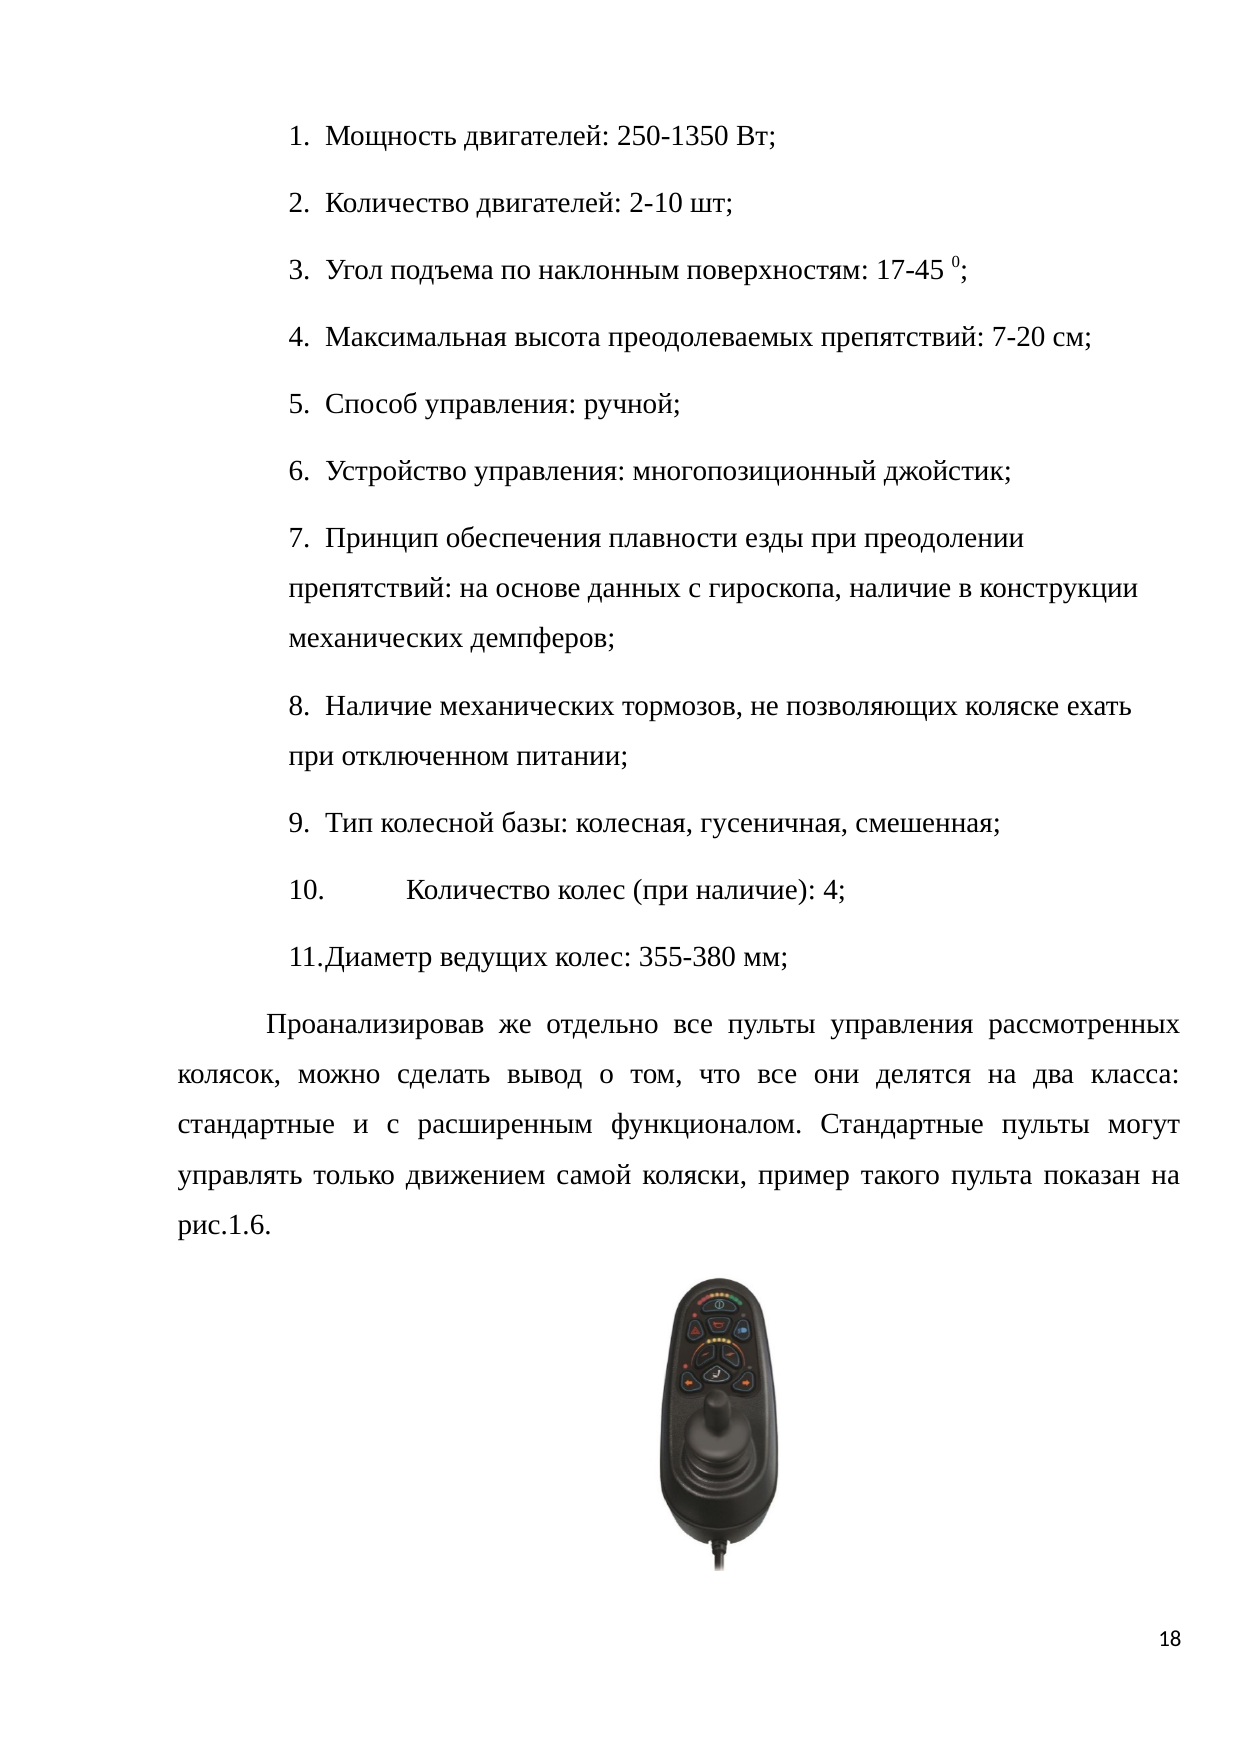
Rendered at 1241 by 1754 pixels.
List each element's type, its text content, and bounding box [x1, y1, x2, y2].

list Диаметр ведущих колес: 355-380 мм; [288, 939, 1181, 972]
list Наличие механических тормозов, не позволяющих коляске ехать при отключенном питании; [288, 688, 1181, 771]
list Максимальная высота преодолеваемых препятствий: 7-20 см; [288, 319, 1181, 353]
text Проанализировав же отдельно все пульты управления рассмотренных колясок, можно сделать вывод о том, что все они делятся на два класса: стандартные и с расширенным функционалом. Стандартные пульты могут управлять только движением самой коляски, пример такого пульта показан на рис.1.6. [177, 1006, 1181, 1241]
list Тип колесной базы: колесная, гусеничная, смешенная; [288, 805, 1181, 838]
list Количество двигателей: 2-10 шт; [288, 185, 1181, 219]
list Принцип обеспечения плавности езды при преодолении препятствий: на основе данных с гироскопа, наличие в конструкции механических демпферов; [288, 520, 1181, 654]
list Устройство управления: многопозиционный джойстик; [288, 453, 1181, 487]
list Количество колес (при наличие): 4; [288, 872, 1181, 905]
list Мощность двигателей: 250-1350 Вт; [288, 118, 1181, 152]
list Угол подъема по наклонным поверхностям: 17-45 0; [288, 252, 1181, 286]
list Способ управления: ручной; [288, 386, 1181, 419]
picture [618, 1274, 829, 1571]
